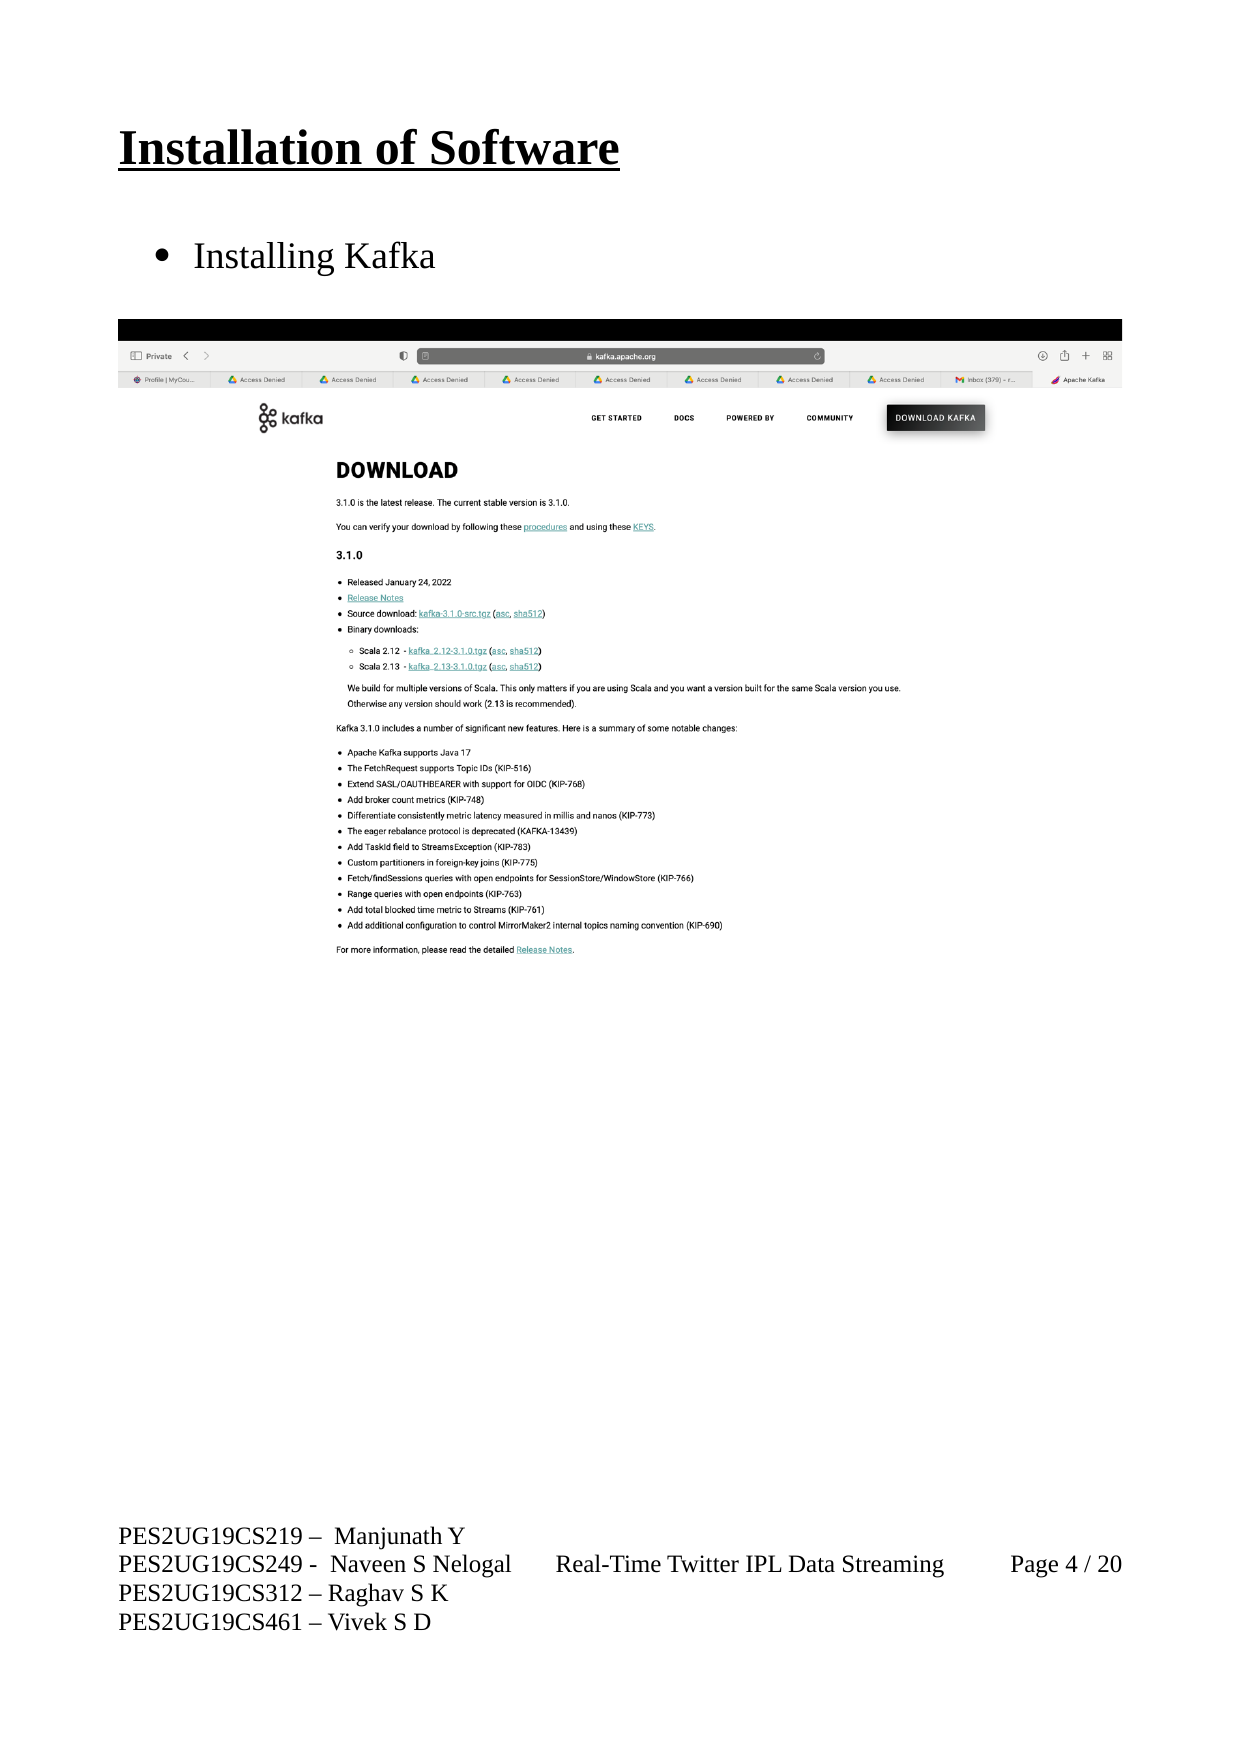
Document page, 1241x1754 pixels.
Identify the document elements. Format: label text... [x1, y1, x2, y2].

list Installing Kafka [156, 233, 1122, 276]
text Installation of Software [118, 118, 1122, 176]
picture [118, 319, 1123, 969]
